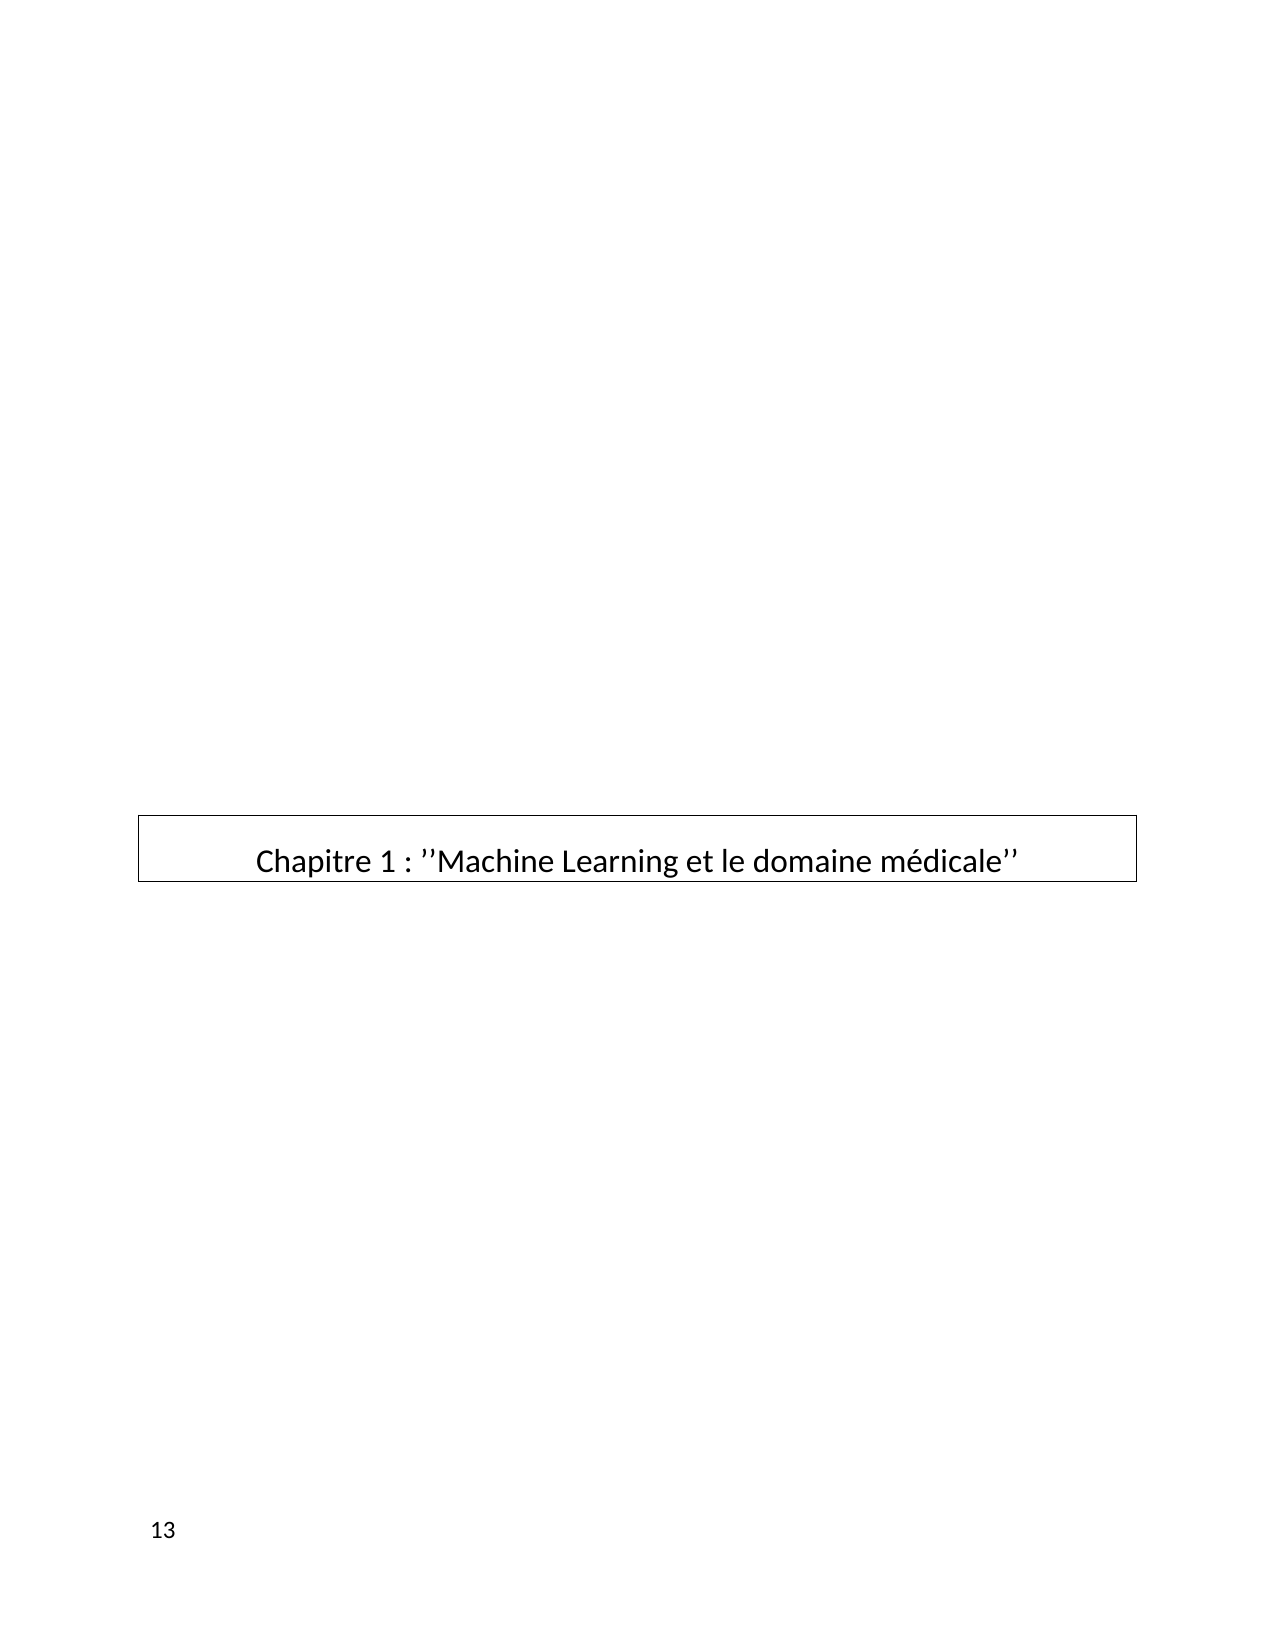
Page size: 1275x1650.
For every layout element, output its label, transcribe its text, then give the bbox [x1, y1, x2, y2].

table_header Chapitre 1 : ’’Machine Learning et le domaine médicale’’ [139, 816, 1136, 881]
